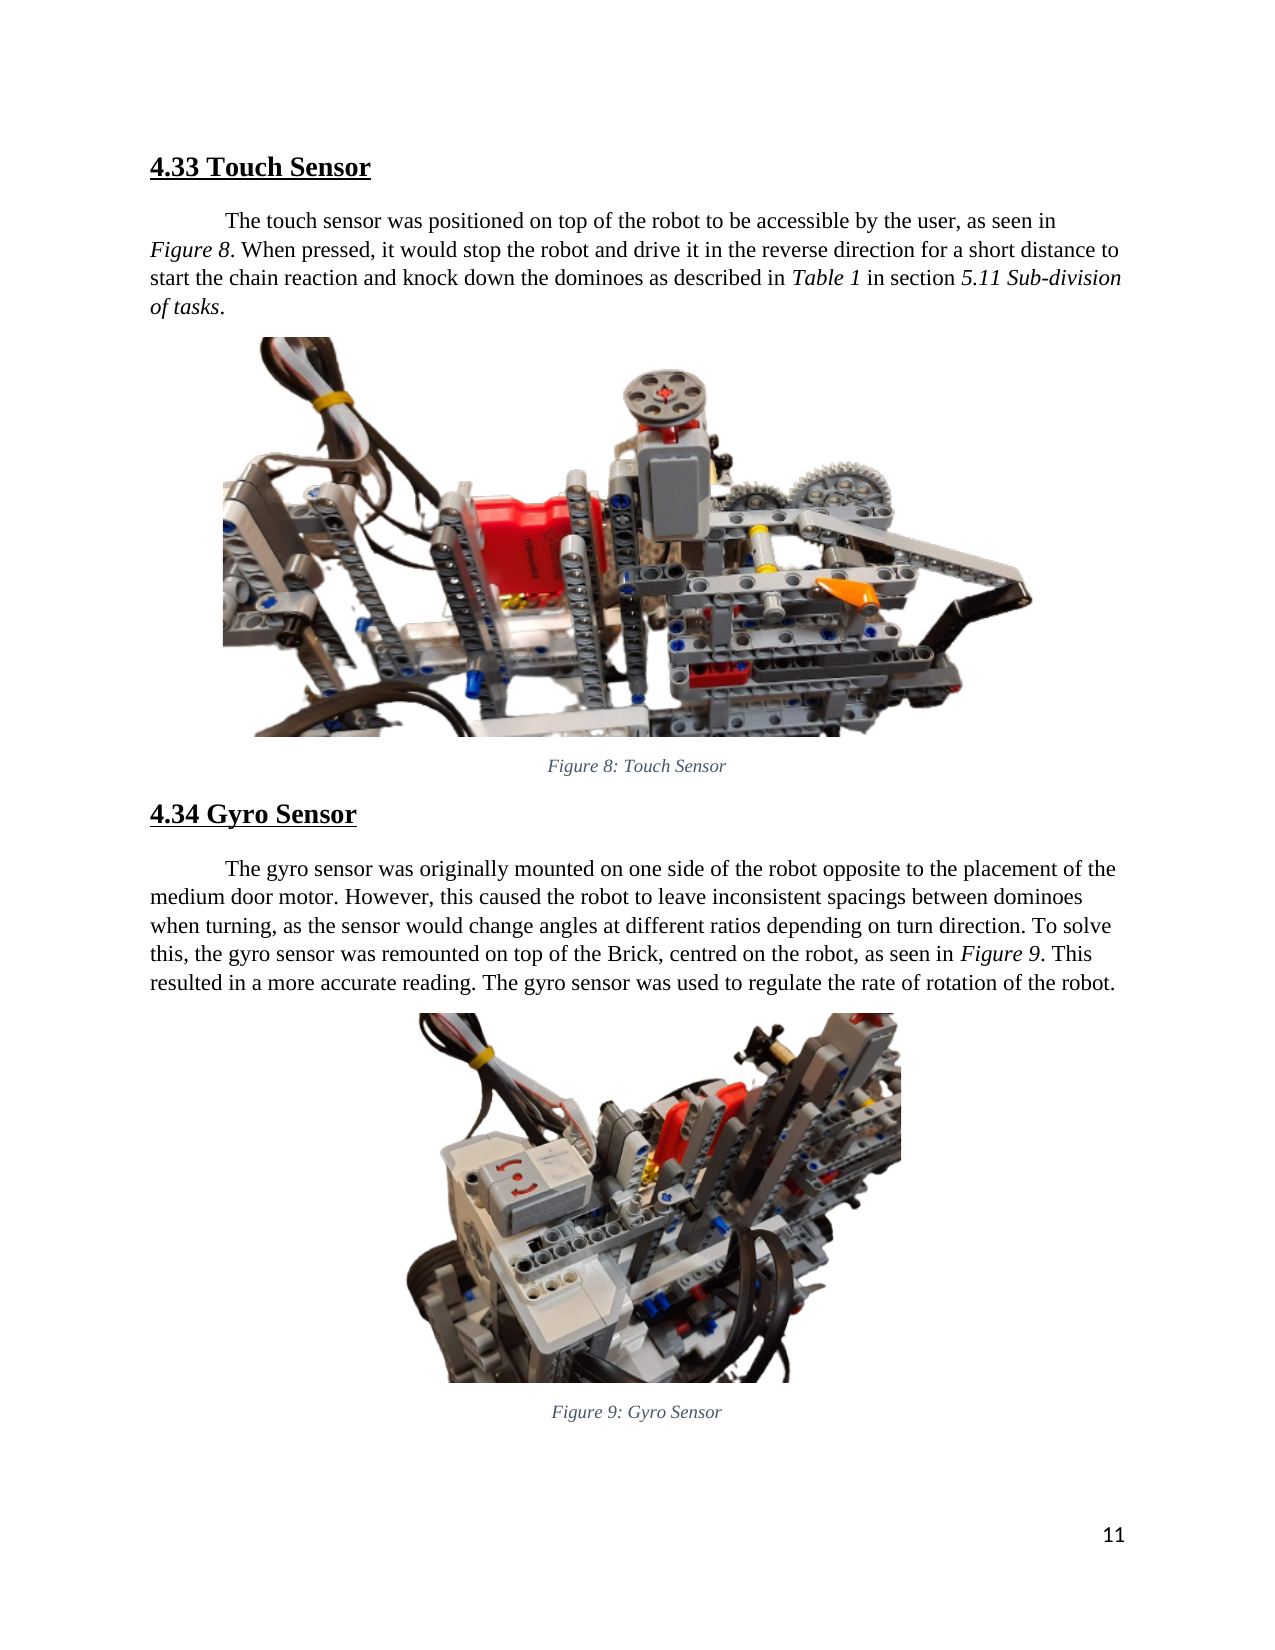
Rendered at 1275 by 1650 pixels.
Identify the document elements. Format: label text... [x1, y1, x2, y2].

picture [373, 1013, 902, 1383]
text The gyro sensor was originally mounted on one side of the robot opposite to the placement of the medium door motor. However, this caused the robot to leave inconsistent spacings between dominoes when turning, as the sensor would change angles at different ratios depending on turn direction. To solve this, the gyro sensor was remounted on top of the Brick, centred on the robot, as seen in Figure 9. This resulted in a more accurate reading. The gyro sensor was used to regulate the rate of rotation of the robot. [150, 855, 1125, 995]
text The touch sensor was positioned on top of the robot to be accessible by the user, as seen in Figure 8. When pressed, it would stop the robot and drive it in the reverse direction for a short distance to start the chain reaction and knock down the dominoes as described in Table 1 in section 5.11 Sub-division of tasks. [150, 207, 1125, 319]
subtitle 4.34 Gyro Sensor [150, 797, 1125, 830]
picture [222, 337, 1053, 737]
text Figure 8: Touch Sensor [150, 755, 1125, 777]
subtitle 4.33 Touch Sensor [150, 150, 1125, 182]
text Figure 9: Gyro Sensor [150, 1401, 1125, 1423]
